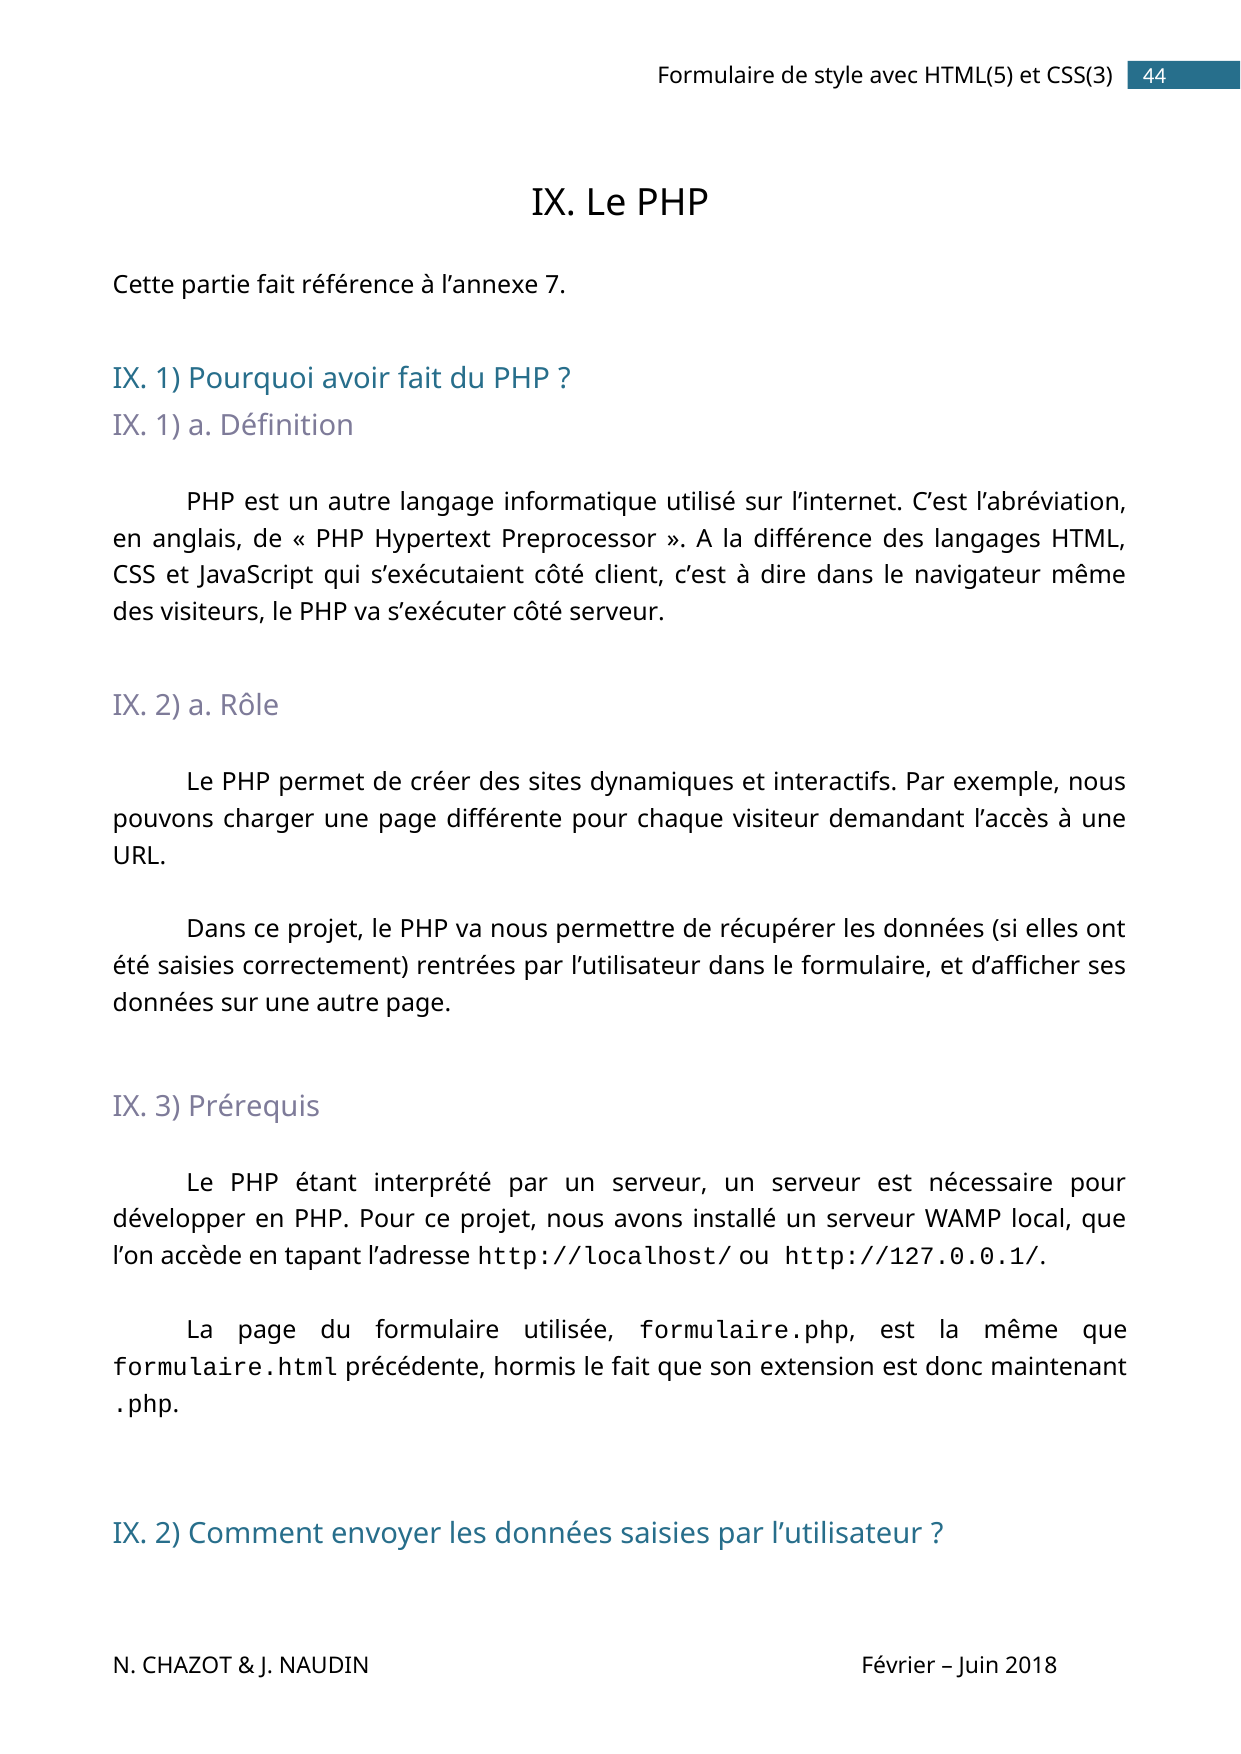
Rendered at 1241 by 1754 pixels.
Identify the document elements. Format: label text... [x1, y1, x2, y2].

text IX. 3) Prérequis [112, 1085, 1128, 1124]
text IX. 1) Pourquoi avoir fait du PHP ? [112, 357, 1128, 397]
text La page du formulaire utilisée, formulaire.php, est la même que formulaire.html précédente, hormis le fait que son extension est donc maintenant .php. [112, 1312, 1128, 1420]
text Cette partie fait référence à l’annexe 7. [112, 267, 1128, 301]
text Le PHP étant interprété par un serveur, un serveur est nécessaire pour développer en PHP. Pour ce projet, nous avons installé un serveur WAMP local, que l’on accède en tapant l’adresse http://localhost/ ou http://127.0.0.1/. [112, 1164, 1128, 1272]
text IX. 2) Comment envoyer les données saisies par l’utilisateur ? [112, 1513, 1128, 1552]
text Le PHP permet de créer des sites dynamiques et interactifs. Par exemple, nous pouvons charger une page différente pour chaque visiteur demandant l’accès à une URL. [112, 764, 1128, 871]
text PHP est un autre langage informatique utilisé sur l’internet. C’est l’abréviation, en anglais, de « PHP Hypertext Preprocessor ». A la différence des langages HTML, CSS et JavaScript qui s’exécutaient côté client, c’est à dire dans le navigateur même des visiteurs, le PHP va s’exécuter côté serveur. [112, 484, 1128, 628]
text IX. Le PHP [112, 175, 1128, 226]
text Dans ce projet, le PHP va nous permettre de récupérer les données (si elles ont été saisies correctement) rentrées par l’utilisateur dans le formulaire, et d’afficher ses données sur une autre page. [112, 911, 1128, 1018]
text IX. 1) a. Définition [112, 404, 1128, 444]
text IX. 2) a. Rôle [112, 684, 1128, 724]
